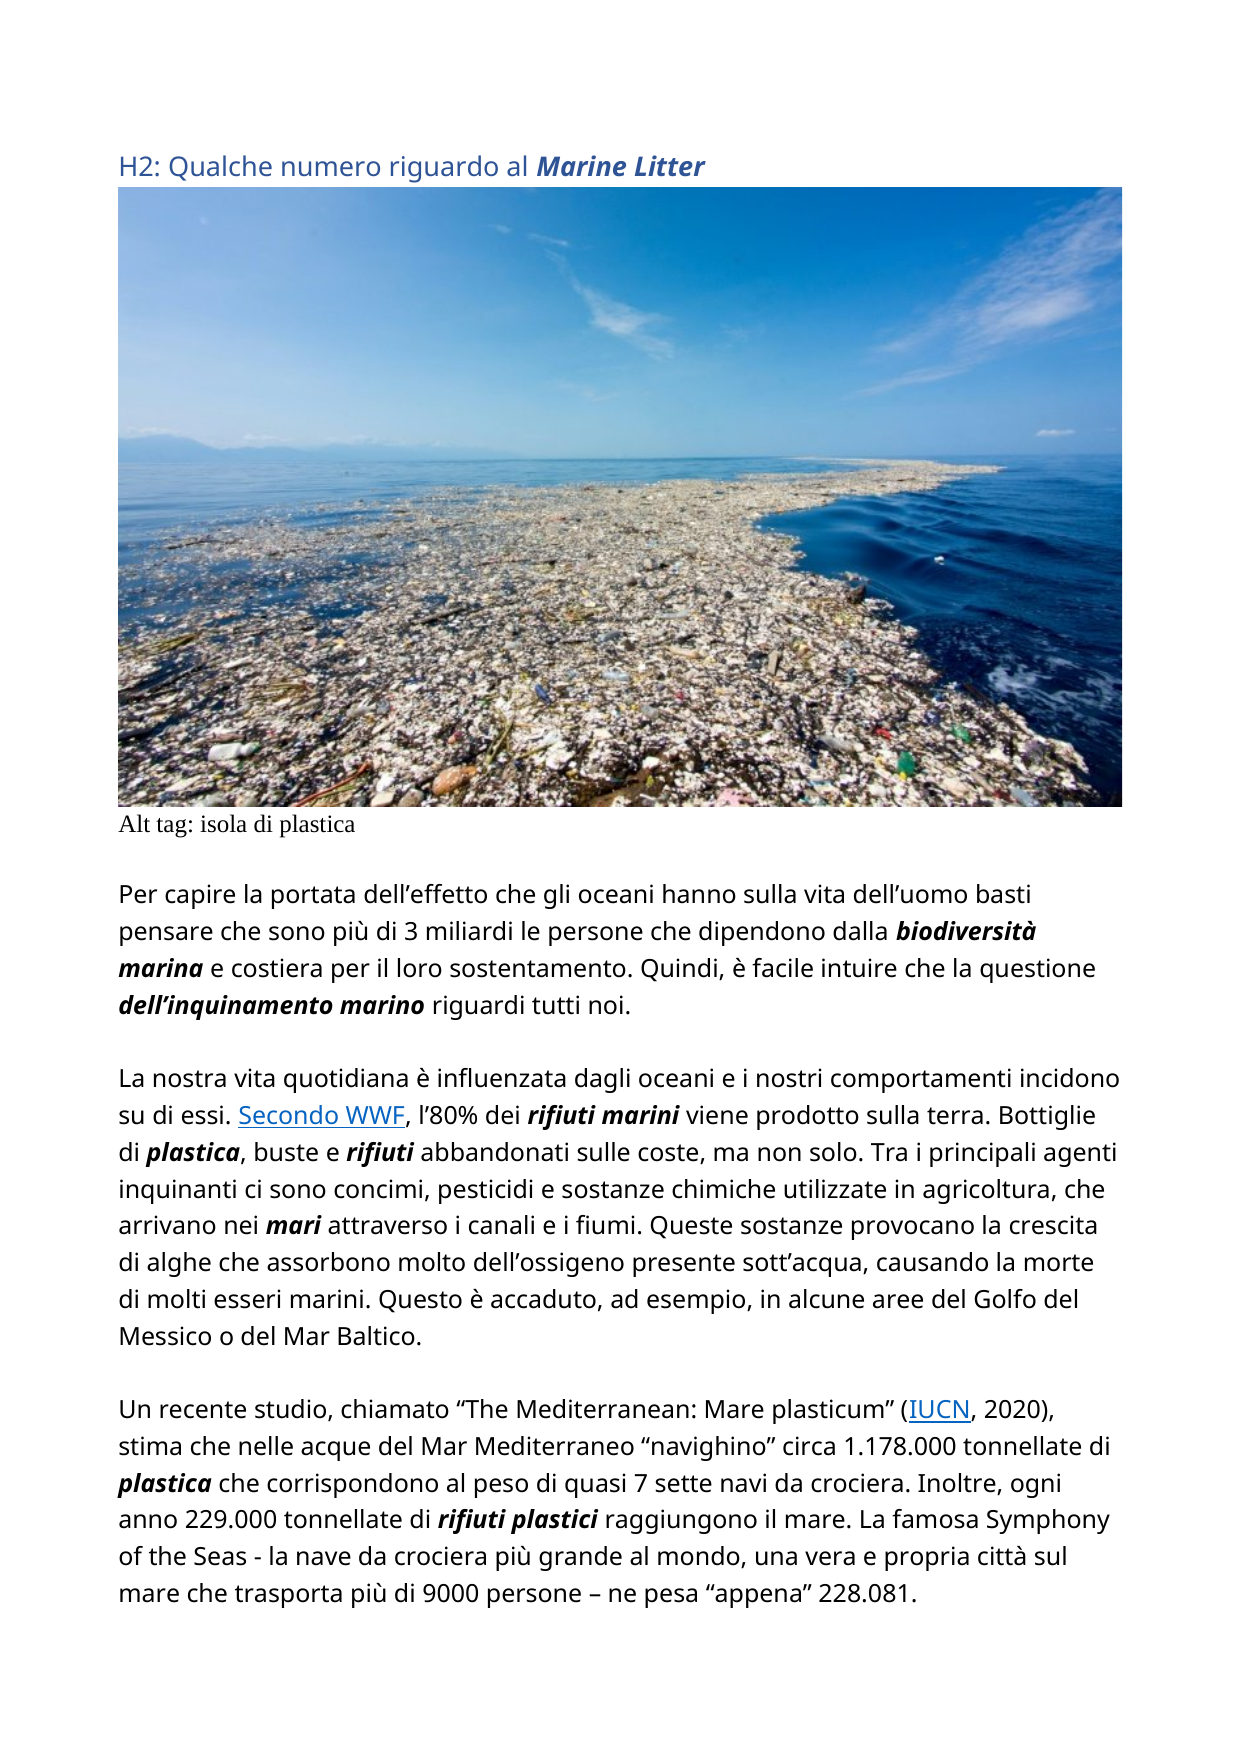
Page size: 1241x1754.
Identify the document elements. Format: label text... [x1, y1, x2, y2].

text Un recente studio, chiamato “The Mediterranean: Mare plasticum” (IUCN, 2020), stima che nelle acque del Mar Mediterraneo “navighino” circa 1.178.000 tonnellate di plastica che corrispondono al peso di quasi 7 sette navi da crociera. Inoltre, ogni anno 229.000 tonnellate di rifiuti plastici raggiungono il mare. La famosa Symphony of the Seas - la nave da crociera più grande al mondo, una vera e propria città sul mare che trasporta più di 9000 persone – ne pesa “appena” 228.081. [118, 1392, 1122, 1610]
subtitle H2: Qualche numero riguardo al Marine Litter [118, 148, 1122, 184]
picture [118, 187, 1123, 807]
text Per capire la portata dell’effetto che gli oceani hanno sulla vita dell’uomo basti pensare che sono più di 3 miliardi le persone che dipendono dalla biodiversità marina e costiera per il loro sostentamento. Quindi, è facile intuire che la questione dell’inquinamento marino riguardi tutti noi. [118, 877, 1122, 1021]
text La nostra vita quotidiana è influenzata dagli oceani e i nostri comportamenti incidono su di essi. Secondo WWF, l’80% dei rifiuti marini viene prodotto sulla terra. Bottiglie di plastica, buste e rifiuti abbandonati sulle coste, ma non solo. Tra i principali agenti inquinanti ci sono concimi, pesticidi e sostanze chimiche utilizzate in agricoltura, che arrivano nei mari attraverso i canali e i fiumi. Queste sostanze provocano la crescita di alghe che assorbono molto dell’ossigeno presente sott’acqua, causando la morte di molti esseri marini. Questo è accaduto, ad esempio, in alcune aree del Golfo del Messico o del Mar Baltico. [118, 1061, 1122, 1352]
text Alt tag: isola di plastica [118, 809, 1122, 838]
